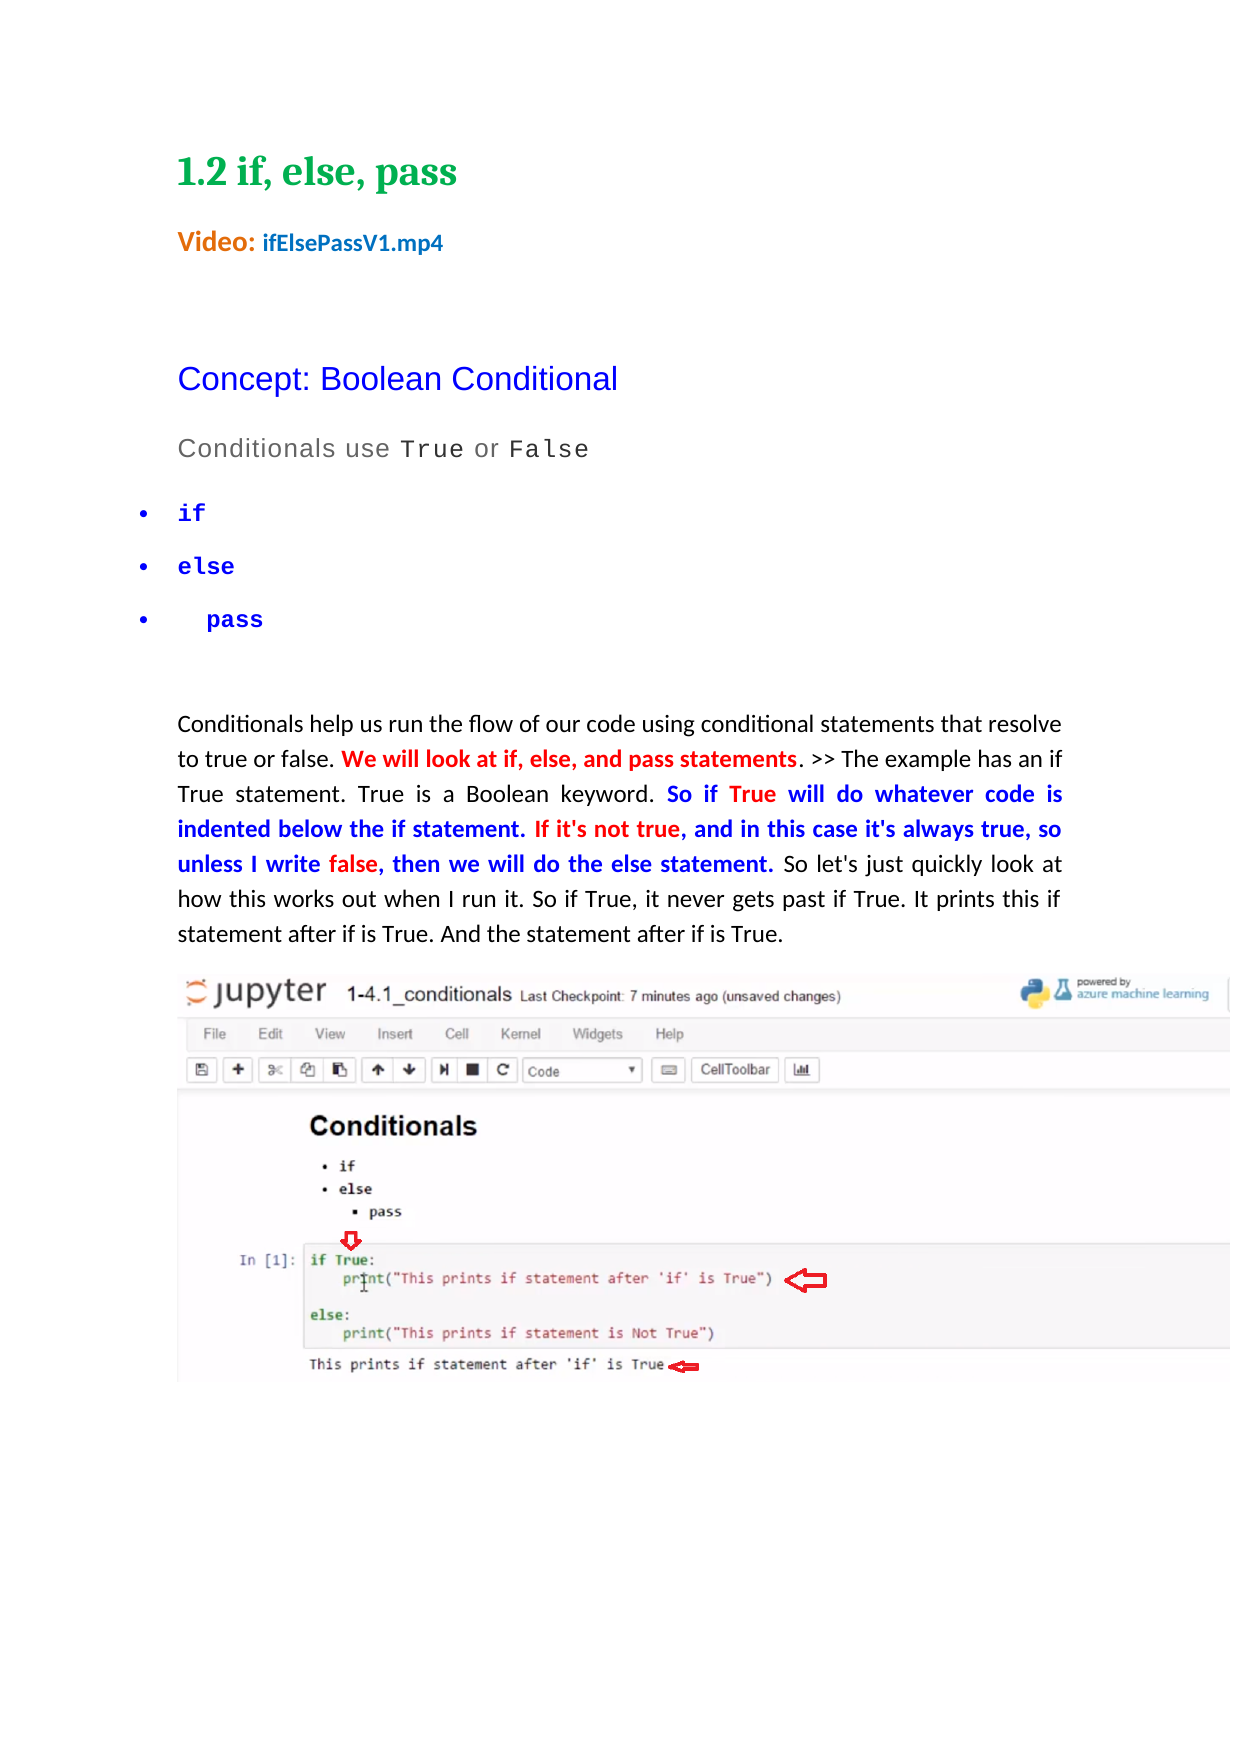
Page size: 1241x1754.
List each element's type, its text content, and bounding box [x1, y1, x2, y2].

list pass [140, 599, 1063, 634]
list if [140, 494, 1063, 529]
text Conditionals use True or False [177, 433, 1063, 465]
text Conditionals help us run the flow of our code using conditional statements that resolve to true or false. We will look at if, else, and pass statements. >> The example has an if True statement. True is a Boolean keyword. So if True will do whatever code is indented below the if statement. If it's not true, and in this case it's always true, so unless I write false, then we will do the else statement. So let's just quickly look at how this works out when I run it. So if True, it never gets past if True. It prints this if statement after if is True. And the statement after if is True. [177, 708, 1063, 948]
text Concept: Boolean Conditional [177, 359, 1063, 398]
text Video: ifElsePassV1.mp4 [177, 223, 1063, 259]
list else [140, 547, 1063, 582]
picture [177, 973, 1230, 1382]
text 1.2 if, else, pass [177, 148, 1063, 196]
